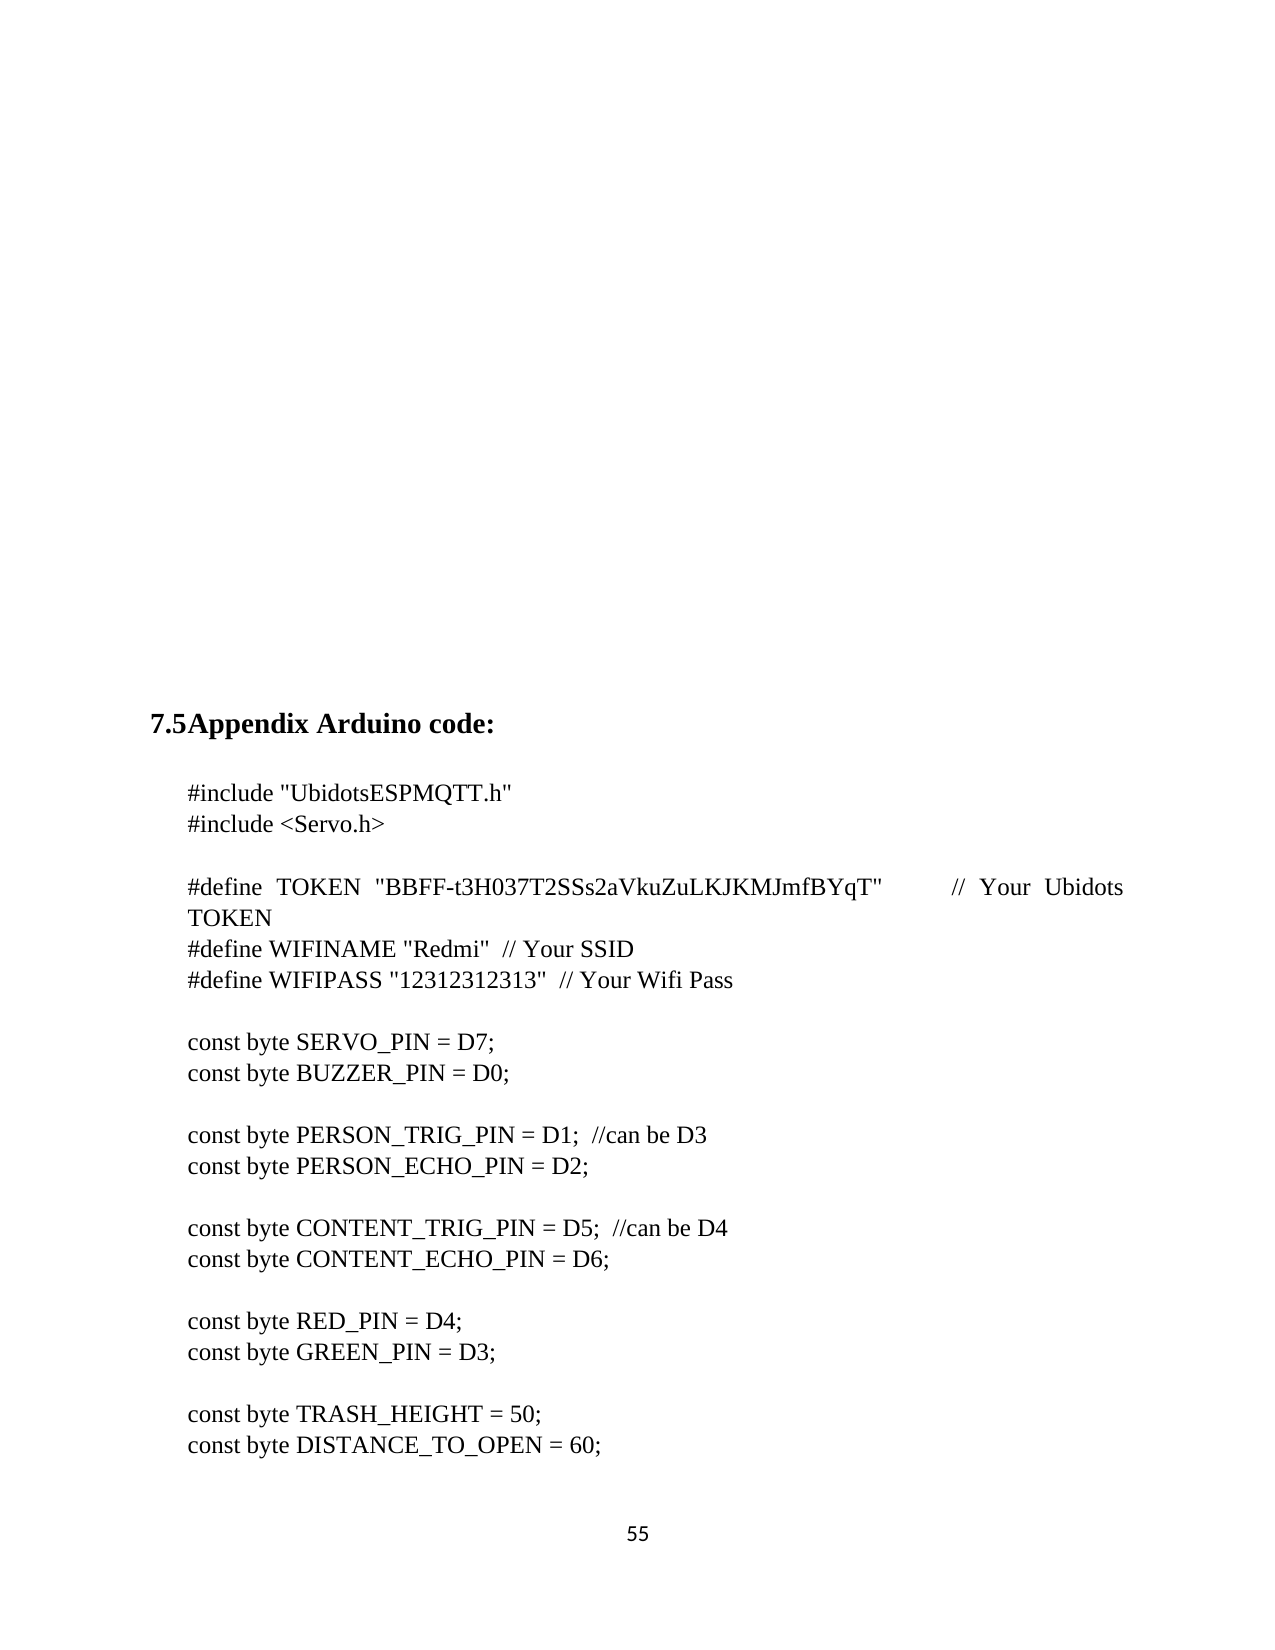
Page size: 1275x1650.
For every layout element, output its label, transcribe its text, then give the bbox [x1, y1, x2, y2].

list const byte GREEN_PIN = D3; [187, 1337, 1125, 1366]
list #define TOKEN "BBFF-t3H037T2SSs2aVkuZuLKJKMJmfBYqT" // Your Ubidots TOKEN [187, 872, 1125, 931]
list #define WIFIPASS "12312312313" // Your Wifi Pass [187, 965, 1125, 993]
list const byte TRASH_HEIGHT = 50; [187, 1399, 1125, 1428]
list Appendix Arduino code: [150, 706, 1125, 740]
list const byte RED_PIN = D4; [187, 1306, 1125, 1335]
list const byte CONTENT_ECHO_PIN = D6; [187, 1244, 1125, 1273]
list const byte BUZZER_PIN = D0; [187, 1058, 1125, 1087]
list #define WIFINAME "Redmi" // Your SSID [187, 934, 1125, 962]
list const byte PERSON_ECHO_PIN = D2; [187, 1151, 1125, 1180]
list const byte DISTANCE_TO_OPEN = 60; [187, 1430, 1125, 1459]
list const byte SERVO_PIN = D7; [187, 1027, 1125, 1056]
list const byte CONTENT_TRIG_PIN = D5; //can be D4 [187, 1213, 1125, 1242]
list #include <Servo.h> [187, 809, 1125, 838]
list const byte PERSON_TRIG_PIN = D1; //can be D3 [187, 1120, 1125, 1149]
list #include "UbidotsESPMQTT.h" [187, 778, 1125, 807]
